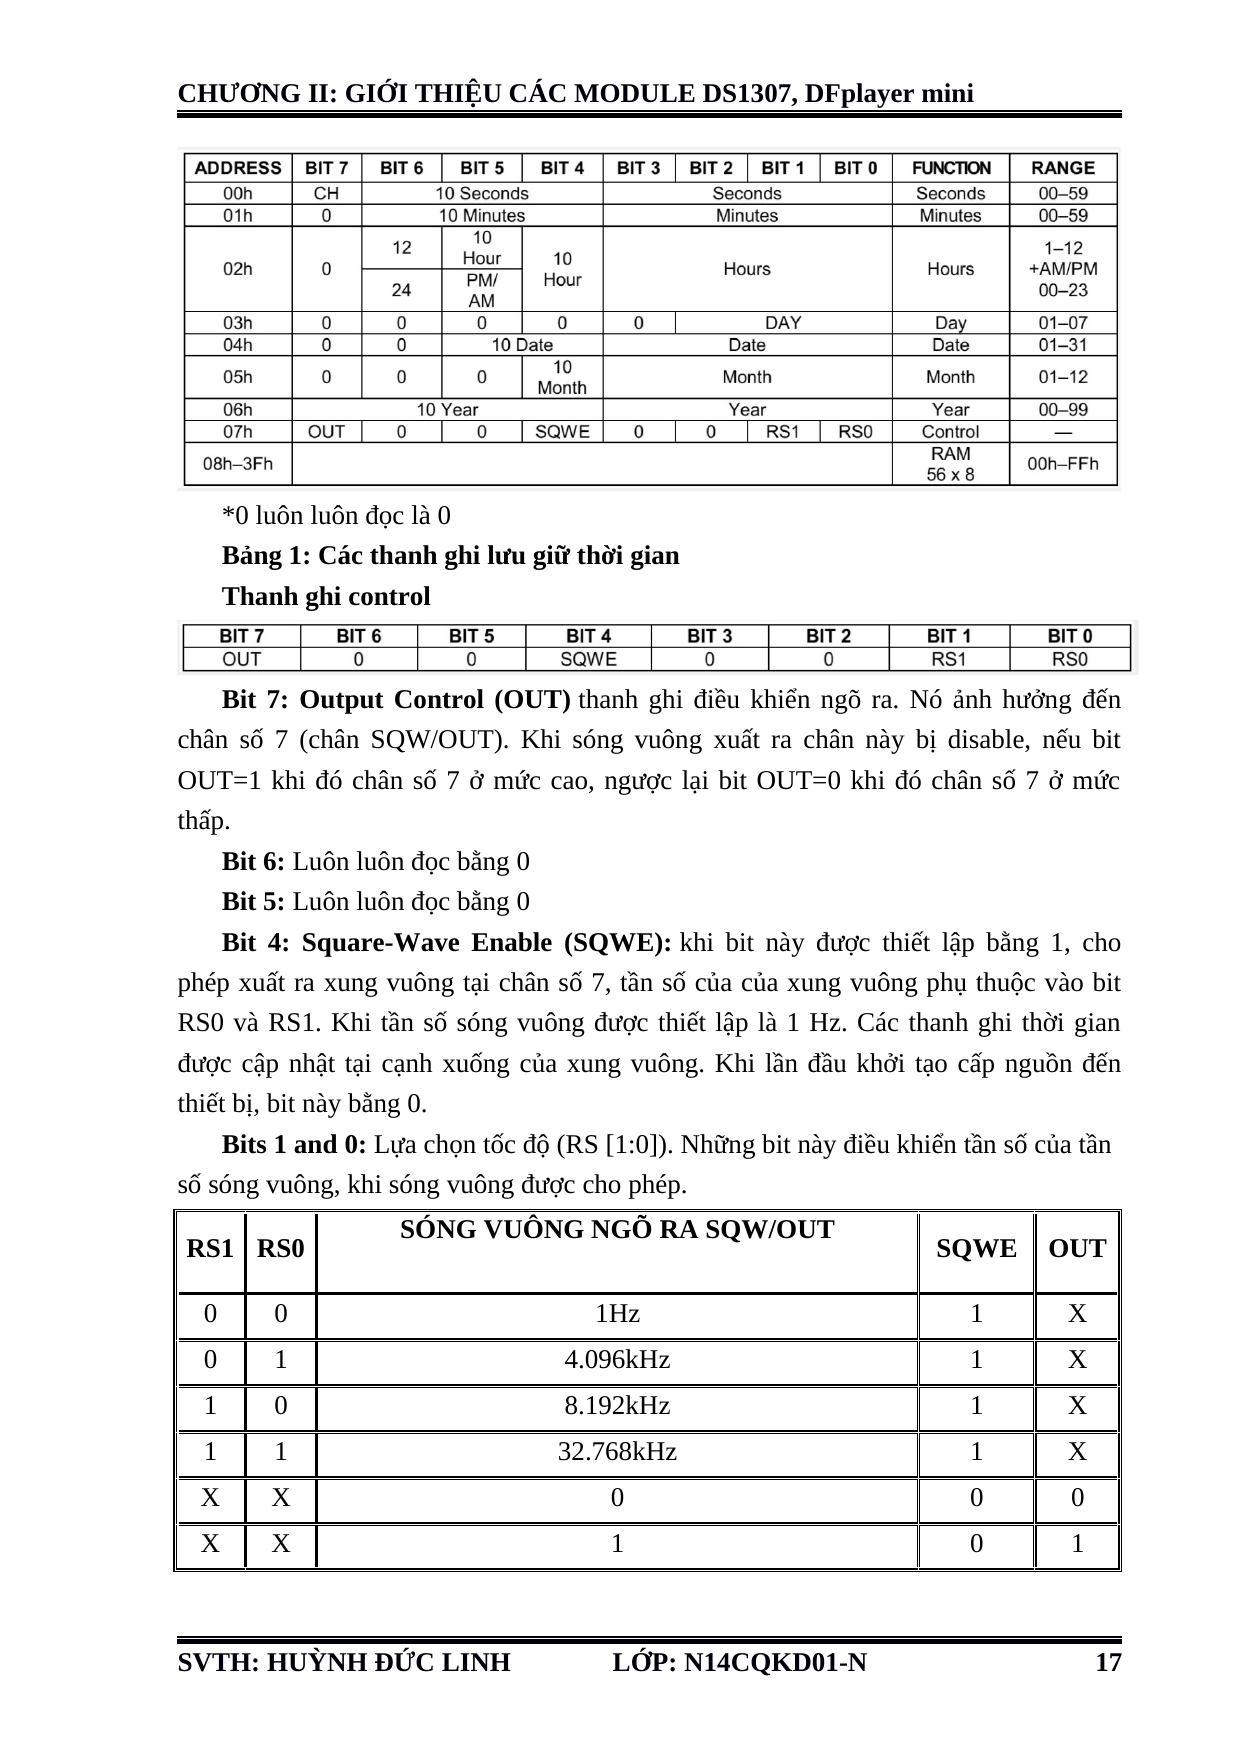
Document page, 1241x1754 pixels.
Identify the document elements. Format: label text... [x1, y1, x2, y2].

text *0 luôn luôn đọc là 0 [177, 499, 1122, 530]
table_cell X [177, 1522, 245, 1568]
text Bits 1 and 0: Lựa chọn tốc độ (RS [1:0]). Những bit này điều khiển tần số của tần số sóng vuông, khi sóng vuông được cho phép. [177, 1128, 1122, 1199]
table_cell X [245, 1526, 316, 1568]
table_cell X [177, 1476, 244, 1522]
table_cell 8.192kHz [318, 1388, 917, 1430]
table_cell 4.096kHz [318, 1342, 917, 1384]
table_cell 1 [316, 1526, 919, 1568]
text Bit 6: Luôn luôn đọc bằng 0 [177, 845, 1122, 876]
table_cell 1 [920, 1434, 1033, 1476]
table_header SÓNG VUÔNG NGÕ RA SQW/OUT [316, 1212, 919, 1292]
text Bit 4: Square-Wave Enable (SQWE): khi bit này được thiết lập bằng 1, cho phép xuất ra xung vuông tại chân số 7, tần số của của xung vuông phụ thuộc vào bit RS0 và RS1. Khi tần số sóng vuông được thiết lập là 1 Hz. Các thanh ghi thời gian được cập nhật tại cạnh xuống của xung vuông. Khi lần đầu khởi tạo cấp nguồn đến thiết bị, bit này bằng 0. [177, 926, 1122, 1118]
table_cell 0 [919, 1522, 1035, 1568]
table_cell 1 [920, 1342, 1033, 1384]
table_cell 1 [247, 1434, 315, 1476]
table_cell X [1037, 1430, 1119, 1476]
table_cell 1 [177, 1384, 244, 1430]
table_cell 0 [920, 1480, 1033, 1522]
table_cell 32.768kHz [318, 1434, 917, 1476]
table_header RS0 [245, 1212, 316, 1292]
table_cell 0 [177, 1338, 244, 1384]
table_cell X [1037, 1384, 1119, 1430]
table_cell 0 [318, 1480, 917, 1522]
table_header OUT [1035, 1212, 1118, 1292]
table_cell 0 [1037, 1476, 1119, 1522]
text Bit 7: Output Control (OUT) thanh ghi điều khiển ngõ ra. Nó ảnh hưởng đến chân số 7 (chân SQW/OUT). Khi sóng vuông xuất ra chân này bị disable, nếu bit OUT=1 khi đó chân số 7 ở mức cao, ngược lại bit OUT=0 khi đó chân số 7 ở mức thấp. [177, 683, 1122, 836]
table_cell 1 [920, 1388, 1033, 1430]
table_cell 1Hz [318, 1295, 917, 1338]
table_cell X [1037, 1338, 1119, 1384]
table_header SQWE [919, 1210, 1035, 1292]
table_cell 0 [247, 1388, 315, 1430]
table_cell 0 [247, 1295, 315, 1338]
table_cell 1 [247, 1342, 315, 1384]
picture [177, 147, 1123, 491]
text Bảng 1: Các thanh ghi lưu giữ thời gian [177, 539, 1122, 570]
table_cell 1 [1035, 1522, 1119, 1568]
table_cell 1 [920, 1295, 1033, 1338]
table_header RS1 [177, 1212, 245, 1292]
table_cell 0 [177, 1292, 244, 1338]
table_cell X [247, 1480, 315, 1522]
text Thanh ghi control [177, 579, 1122, 611]
picture [177, 620, 1139, 675]
text Bit 5: Luôn luôn đọc bằng 0 [177, 885, 1122, 916]
table_cell 1 [177, 1430, 244, 1476]
table_cell X [1037, 1292, 1118, 1338]
